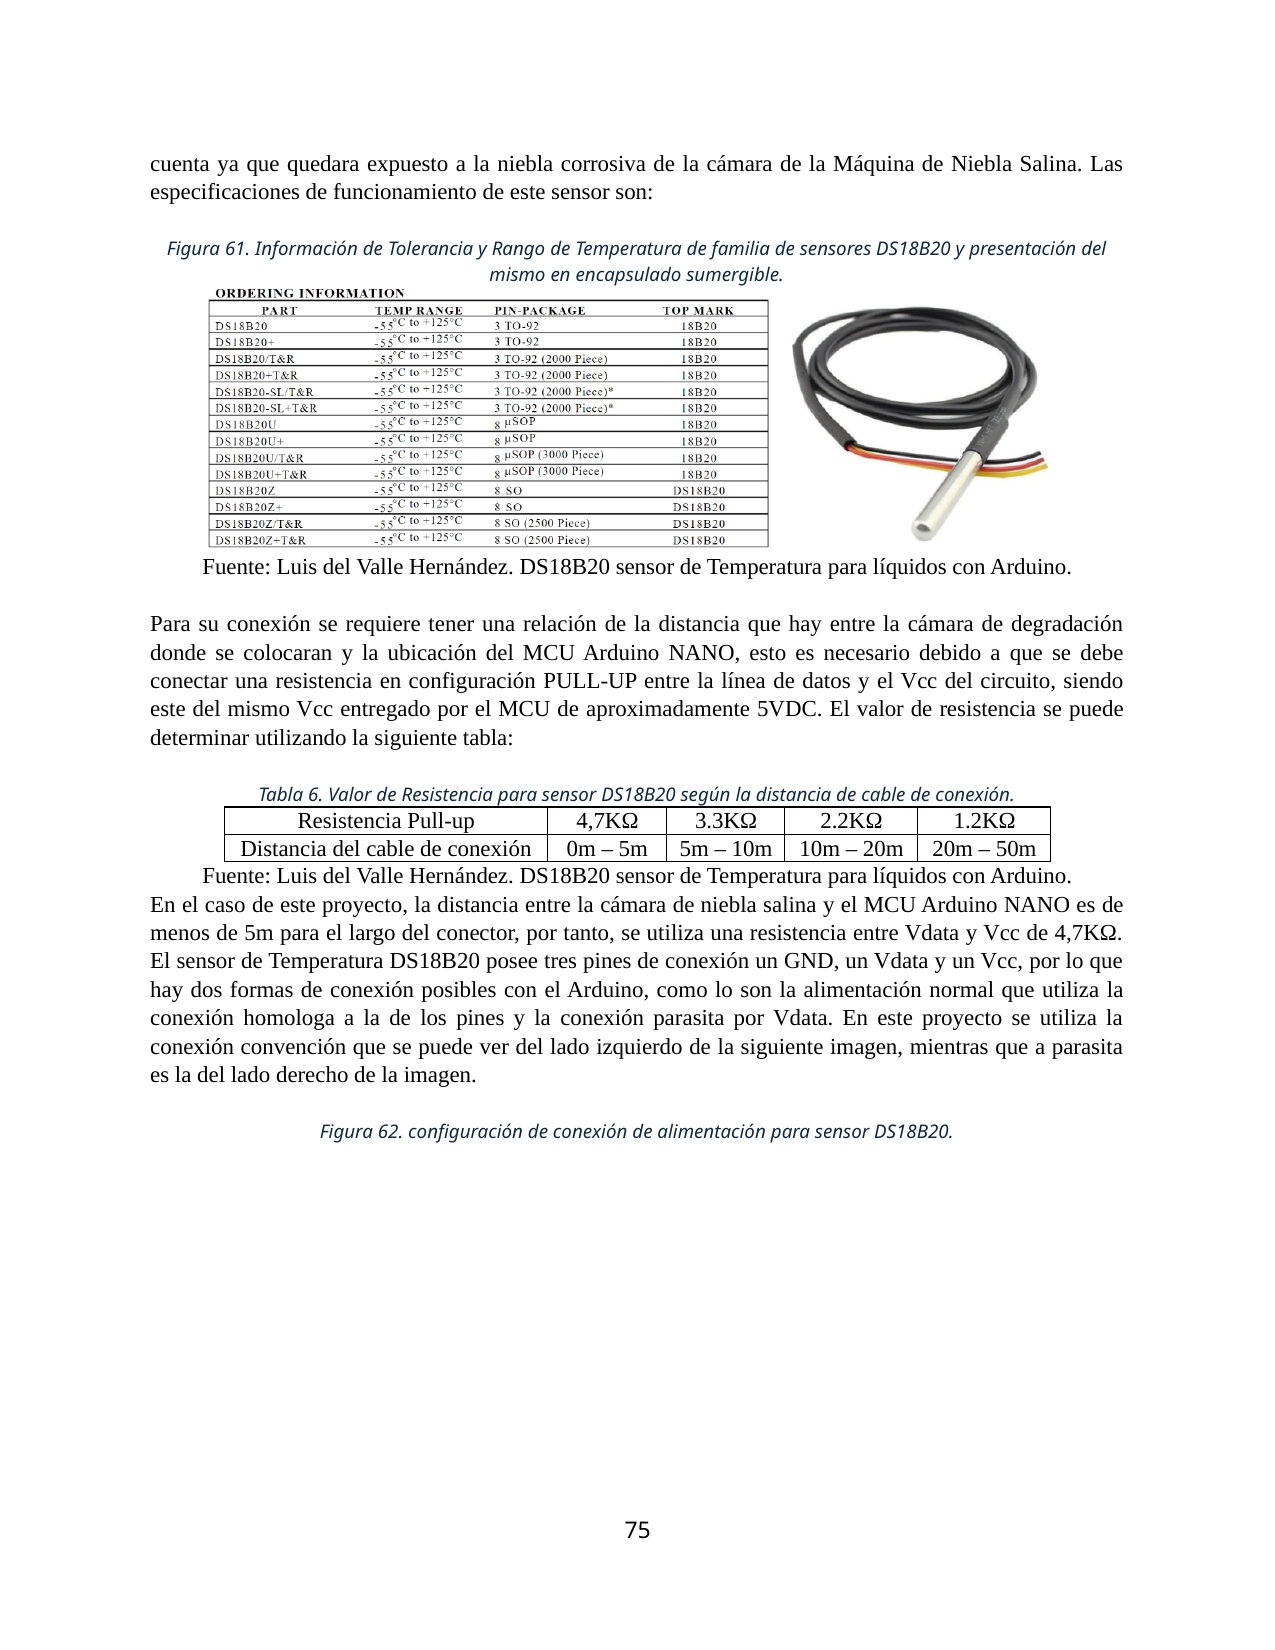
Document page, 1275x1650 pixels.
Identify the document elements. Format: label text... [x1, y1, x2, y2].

table_cell 10m – 20m [785, 835, 917, 861]
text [150, 150, 1125, 205]
text Fuente: Luis del Valle Hernández. DS18B20 sensor de Temperatura para líquidos con Arduino. [150, 862, 1125, 888]
text En el caso de este proyecto, la distancia entre la cámara de niebla salina y el MCU Arduino NANO es de menos de 5m para el largo del conector, por tanto, se utiliza una resistencia entre Vdata y Vcc de 4,7KΩ. El sensor de Temperatura DS18B20 posee tres pines de conexión un GND, un Vdata y un Vcc, por lo que hay dos formas de conexión posibles con el Arduino, como lo son la alimentación normal que utiliza la conexión homologa a la de los pines y la conexión parasita por Vdata. En este proyecto se utiliza la conexión convención que se puede ver del lado izquierdo de la siguiente imagen, mientras que a parasita es la del lado derecho de la imagen. [150, 891, 1125, 1088]
table_header 2.2KΩ [785, 808, 917, 834]
table_cell 5m – 10m [667, 835, 784, 861]
table_header Resistencia Pull-up [225, 808, 547, 834]
text Para su conexión se requiere tener una relación de la distancia que hay entre la cámara de degradación donde se colocaran y la ubicación del MCU Arduino NANO, esto es necesario debido a que se debe conectar una resistencia en configuración PULL-UP entre la línea de datos y el Vcc del circuito, siendo este del mismo Vcc entregado por el MCU de aproximadamente 5VDC. El valor de resistencia se puede determinar utilizando la siguiente tabla: [150, 610, 1125, 750]
table_cell Distancia del cable de conexión [225, 835, 547, 861]
table_header 1.2KΩ [918, 808, 1050, 834]
table_cell 0m – 5m [548, 835, 666, 861]
table_header 3.3KΩ [667, 808, 784, 834]
text Fuente: Luis del Valle Hernández. DS18B20 sensor de Temperatura para líquidos con Arduino. [150, 553, 1125, 580]
table_cell 20m – 50m [918, 835, 1050, 861]
picture [205, 286, 1070, 551]
table_header 4,7KΩ [548, 808, 666, 834]
